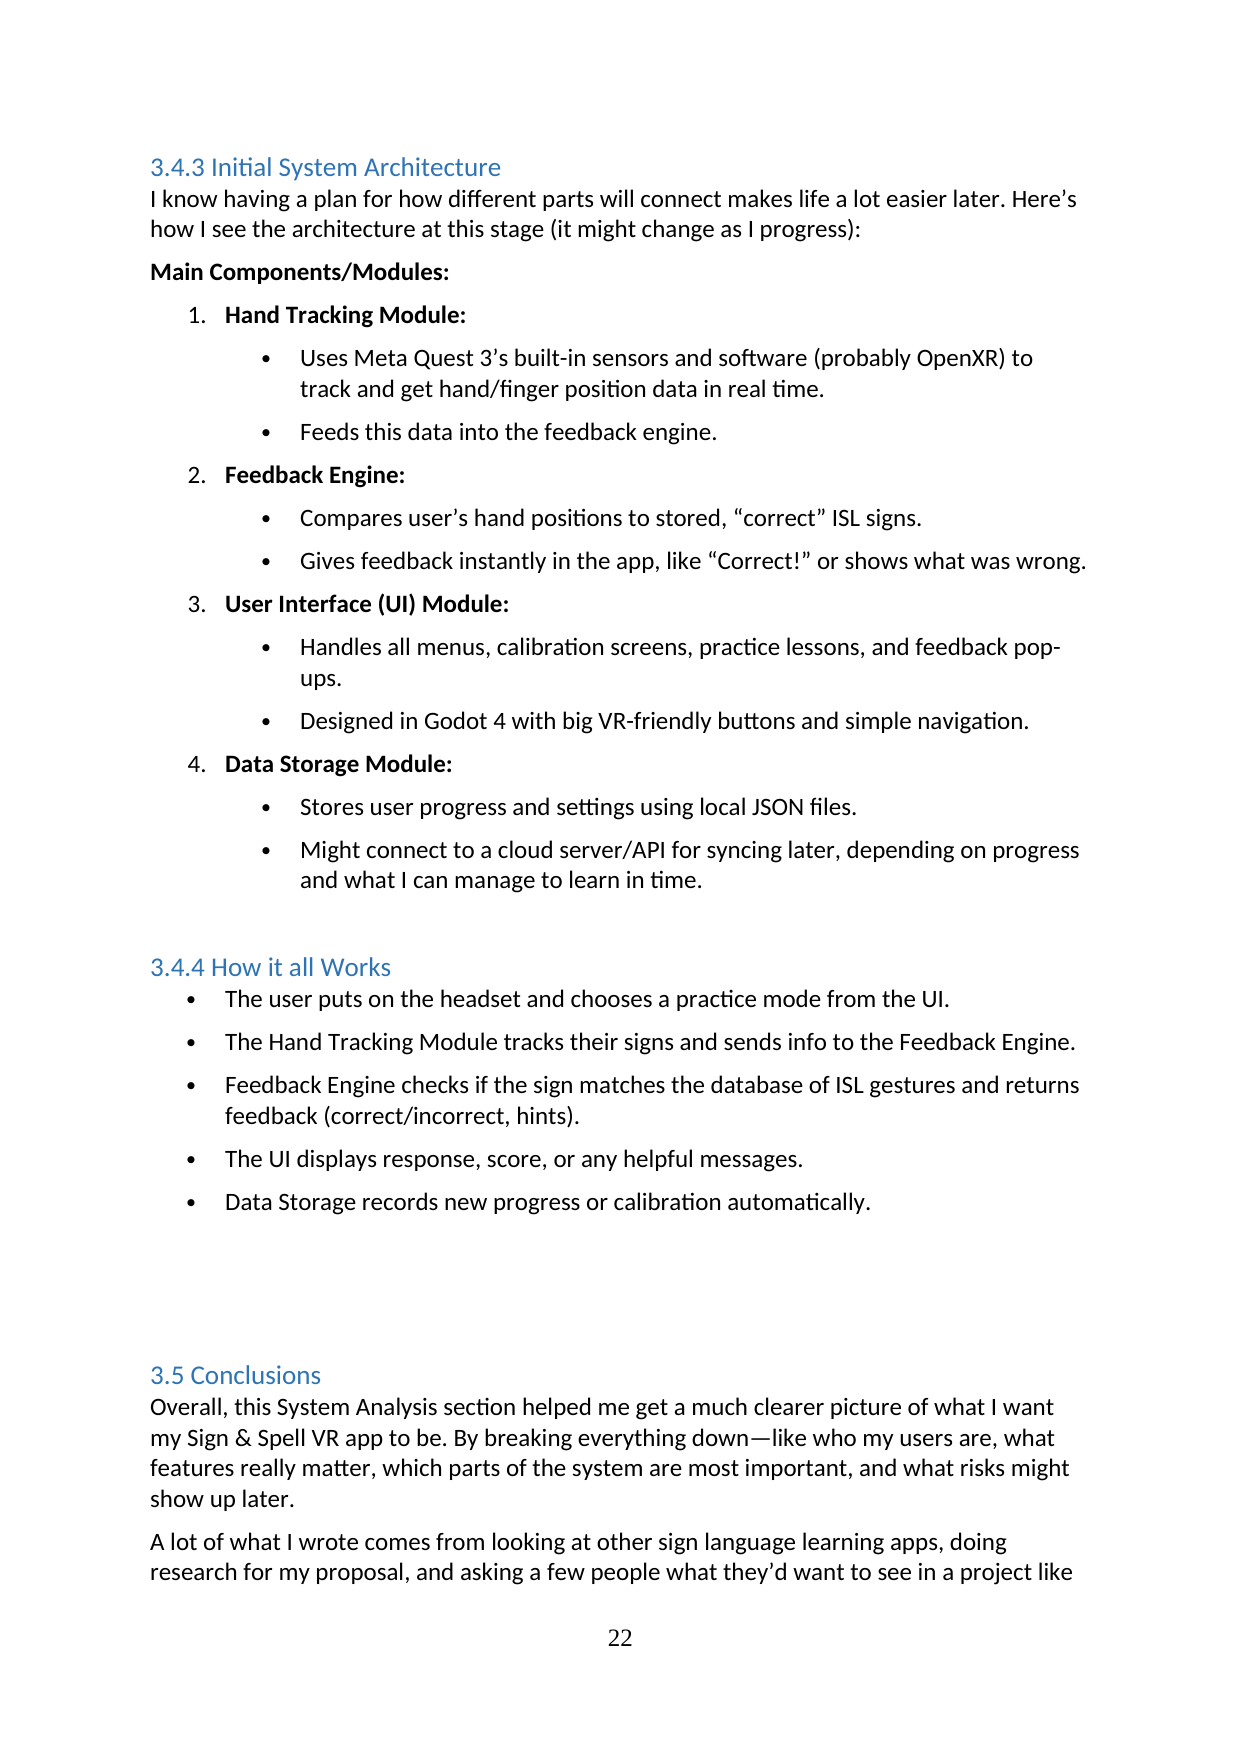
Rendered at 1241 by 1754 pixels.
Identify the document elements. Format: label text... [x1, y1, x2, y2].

list Data Storage records new progress or calibration automatically. [187, 1186, 1090, 1217]
subtitle 3.4.4 How it all Works [150, 950, 1090, 983]
list Feedback Engine: [187, 459, 1090, 490]
list Handles all menus, calibration screens, practice lessons, and feedback pop-ups. [262, 631, 1090, 692]
subtitle 3.4.3 Initial System Architecture [150, 150, 1090, 183]
list The user puts on the headset and chooses a practice mode from the UI. [187, 983, 1090, 1014]
text Main Components/Modules: [150, 257, 1090, 287]
list Feeds this data into the feedback engine. [262, 416, 1090, 447]
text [150, 1526, 1090, 1587]
list User Interface (UI) Module: [187, 588, 1090, 619]
list Stores user progress and settings using local JSON files. [262, 791, 1090, 821]
list Designed in Godot 4 with big VR-friendly buttons and simple navigation. [262, 705, 1090, 735]
list The Hand Tracking Module tracks their signs and sends info to the Feedback Engine. [187, 1026, 1090, 1057]
list Data Storage Module: [187, 748, 1090, 778]
text Overall, this System Analysis section helped me get a much clearer picture of what I want my Sign & Spell VR app to be. By breaking everything down—like who my users are, what features really matter, which parts of the system are most important, and what risks might show up later. [150, 1391, 1090, 1513]
list Hand Tracking Module: [187, 299, 1090, 330]
list Might connect to a cloud server/API for syncing later, depending on progress and what I can manage to learn in time. [262, 834, 1090, 895]
list Compares user’s hand positions to stored, “correct” ISL signs. [262, 502, 1090, 533]
list The UI displays response, score, or any helpful messages. [187, 1143, 1090, 1173]
list Feedback Engine checks if the sign matches the database of ISL gestures and returns feedback (correct/incorrect, hints). [187, 1069, 1090, 1131]
list Uses Meta Quest 3’s built-in sensors and software (probably OpenXR) to track and get hand/finger position data in real time. [262, 343, 1090, 404]
list Gives feedback instantly in the app, like “Correct!” or shows what was wrong. [262, 545, 1090, 576]
subtitle 3.5 Conclusions [150, 1358, 1090, 1391]
text I know having a plan for how different parts will connect makes life a lot easier later. Here’s how I see the architecture at this stage (it might change as I progress): [150, 183, 1090, 244]
